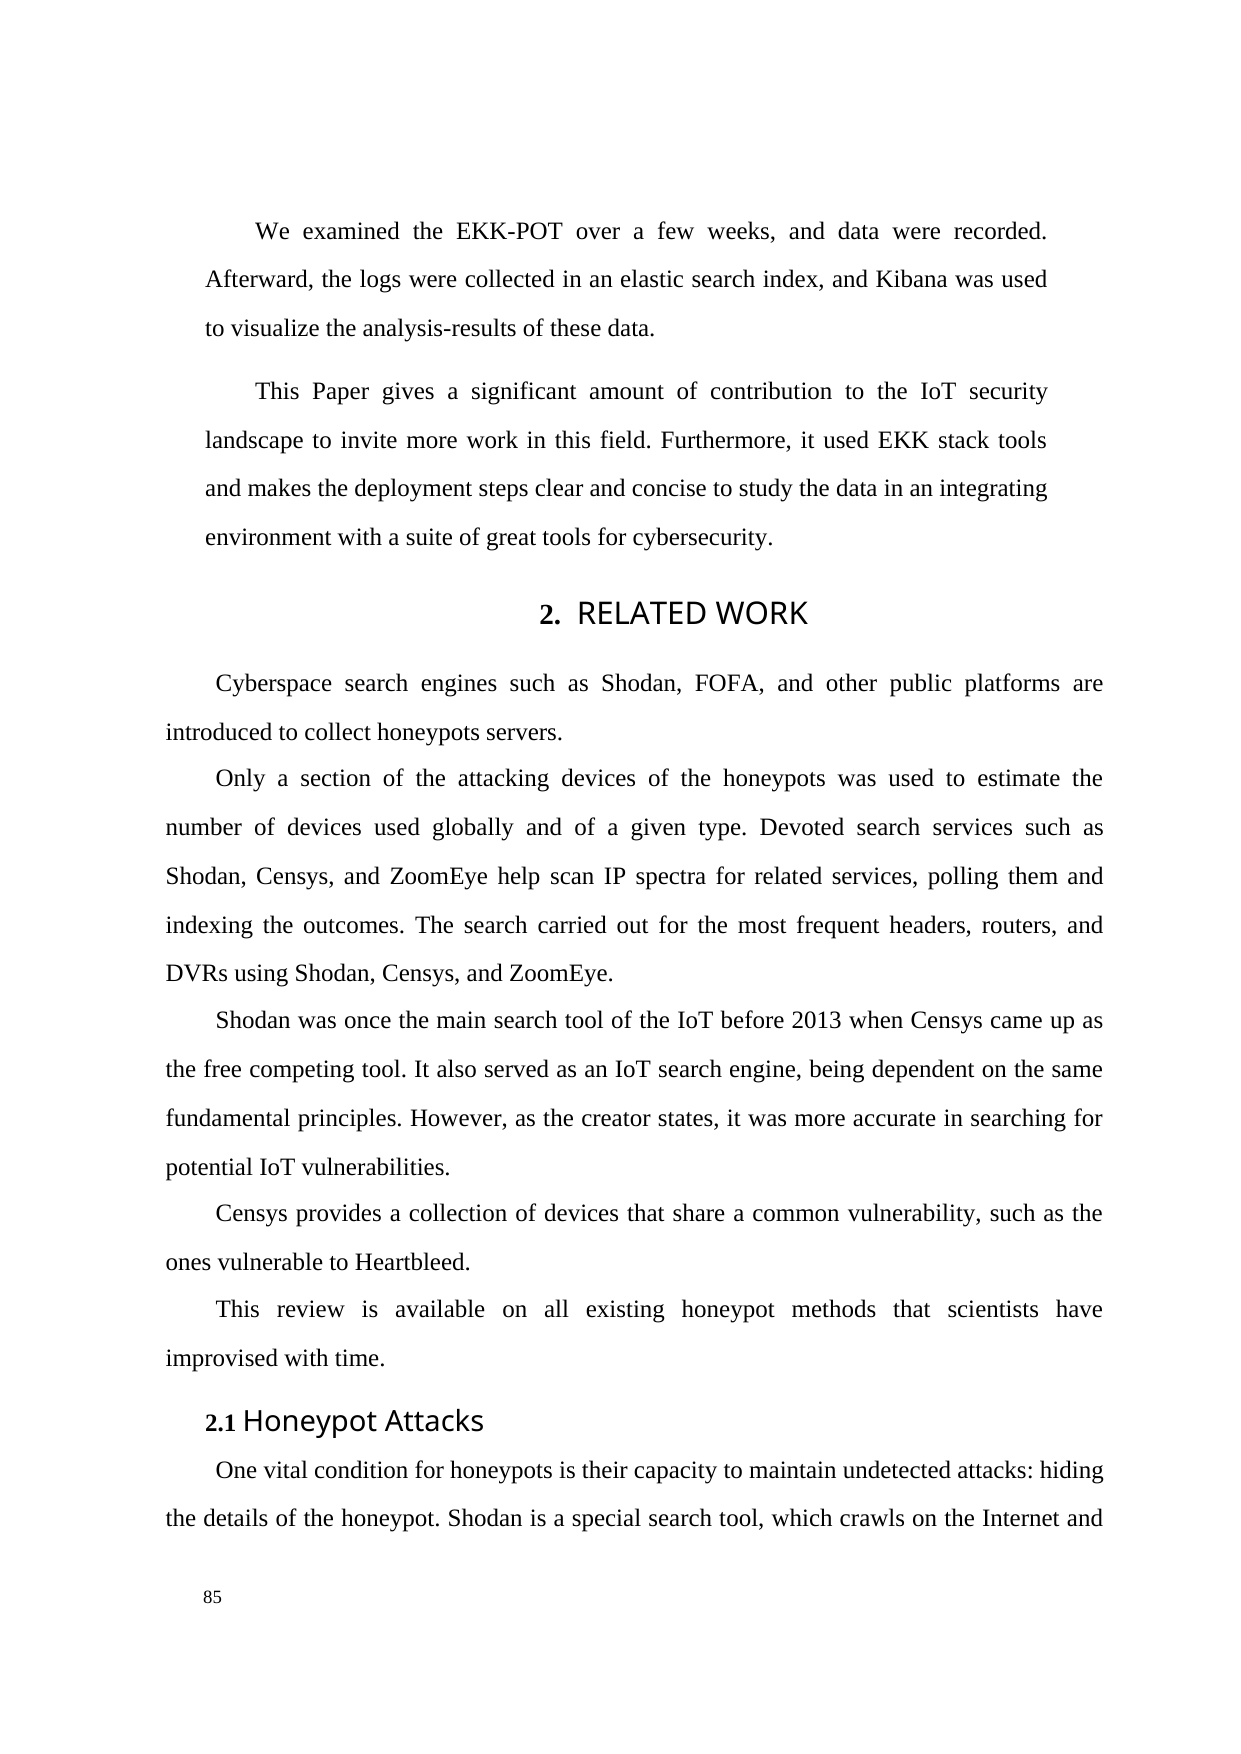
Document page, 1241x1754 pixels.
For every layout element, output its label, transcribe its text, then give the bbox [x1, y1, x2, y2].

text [165, 1453, 1104, 1534]
text Only a section of the attacking devices of the honeypots was used to estimate the number of devices used globally and of a given type. Devoted search services such as Shodan, Censys, and ZoomEye help scan IP spectra for related services, polling them and indexing the outcomes. The search carried out for the most frequent headers, routers, and DVRs using Shodan, Censys, and ZoomEye. [165, 762, 1104, 989]
text Shodan was once the main search tool of the IoT before 2013 when Censys came up as the free competing tool. It also served as an IoT search engine, being dependent on the same fundamental principles. However, as the creator states, it was more accurate in searching for potential IoT vulnerabilities. [165, 1003, 1104, 1182]
list RELATED WORK [242, 580, 1104, 645]
text This review is available on all existing honeypot methods that scientists have improvised with time. [165, 1292, 1104, 1373]
text Censys provides a collection of devices that share a common vulnerability, such as the ones vulnerable to Heartbleed. [165, 1197, 1104, 1278]
list Honeypot Attacks [205, 1388, 1104, 1453]
text This Paper gives a significant amount of contribution to the IoT security landscape to invite more work in this field. Furthermore, it used EKK stack tools and makes the deployment steps clear and concise to study the data in an integrating environment with a suite of great tools for cybersecurity. [205, 374, 1049, 553]
text Cyberspace search engines such as Shodan, FOFA, and other public platforms are introduced to collect honeypots servers. [165, 666, 1104, 747]
text We examined the EKK-POT over a few weeks, and data were recorded. Afterward, the logs were collected in an elastic search index, and Kibana was used to visualize the analysis-results of these data. [205, 214, 1049, 344]
